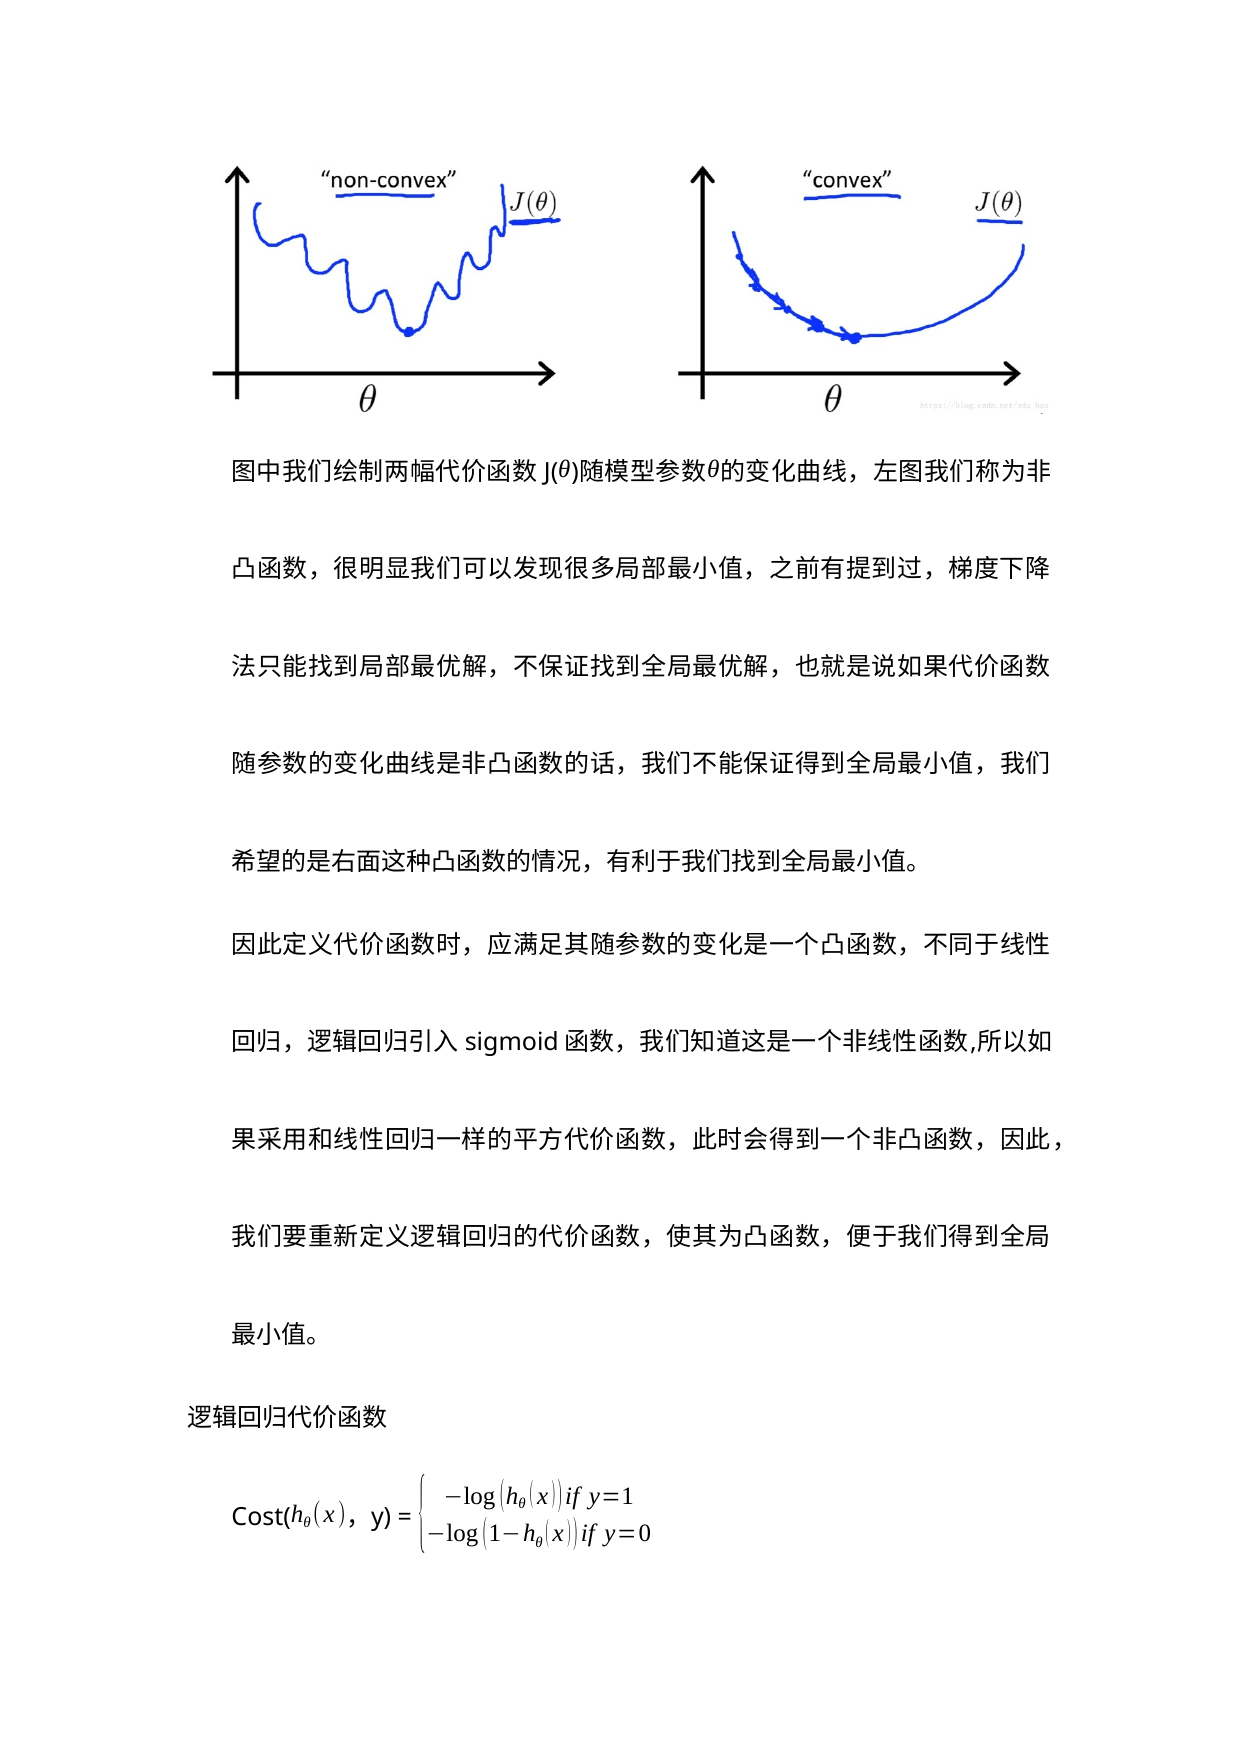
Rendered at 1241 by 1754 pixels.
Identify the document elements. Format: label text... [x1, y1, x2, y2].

text Cost(，y) = [187, 1466, 1053, 1564]
text 因此定义代价函数时，应满足其随参数的变化是一个凸函数，不同于线性回归，逻辑回归引入sigmoid函数，我们知道这是一个非线性函数,所以如果采用和线性回归一样的平方代价函数，此时会得到一个非凸函数，因此，我们要重新定义逻辑回归的代价函数，使其为凸函数，便于我们得到全局最小值。 [231, 910, 1053, 1365]
text 图中我们绘制两幅代价函数J()随模型参数的变化曲线，左图我们称为非凸函数，很明显我们可以发现很多局部最小值，之前有提到过，梯度下降法只能找到局部最优解，不保证找到全局最优解，也就是说如果代价函数随参数的变化曲线是非凸函数的话，我们不能保证得到全局最小值，我们希望的是右面这种凸函数的情况，有利于我们找到全局最小值。 [231, 437, 1053, 892]
text 逻辑回归代价函数 [187, 1383, 1053, 1448]
picture [187, 162, 1053, 414]
